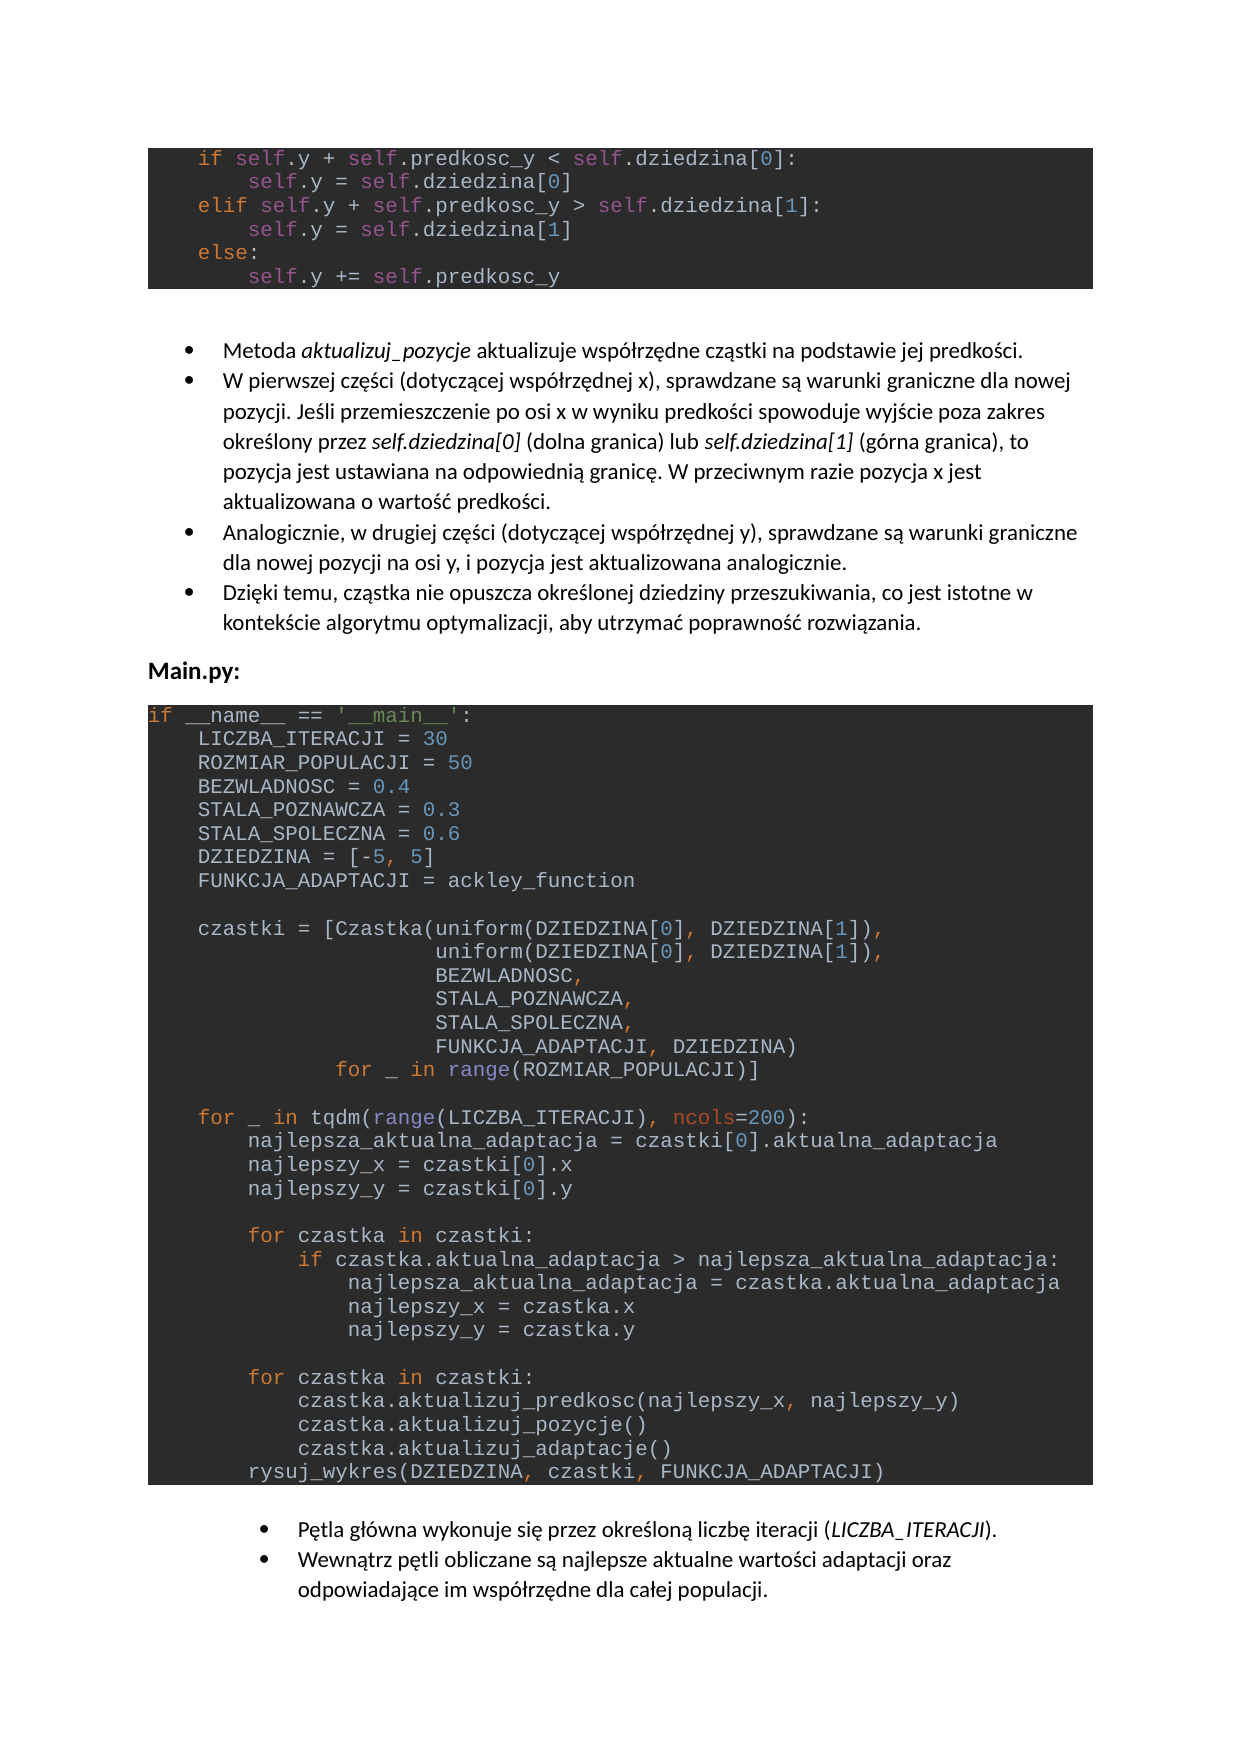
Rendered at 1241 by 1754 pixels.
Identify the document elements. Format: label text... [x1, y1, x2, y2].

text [148, 148, 1093, 289]
list Pętla główna wykonuje się przez określoną liczbę iteracji (LICZBA_ITERACJI). [260, 1515, 1093, 1543]
list Wewnątrz pętli obliczane są najlepsze aktualne wartości adaptacji oraz odpowiadające im współrzędne dla całej populacji. [260, 1545, 1093, 1604]
text if __name__ == '__main__': LICZBA_ITERACJI = 30 ROZMIAR_POPULACJI = 50 BEZWLADNOSC = 0.4 STALA_POZNAWCZA = 0.3 STALA_SPOLECZNA = 0.6 DZIEDZINA = [-5, 5] FUNKCJA_ADAPTACJI = ackley_function czastki = [Czastka(uniform(DZIEDZINA[0], DZIEDZINA[1]), uniform(DZIEDZINA[0], DZIEDZINA[1]), BEZWLADNOSC, STALA_POZNAWCZA, STALA_SPOLECZNA, FUNKCJA_ADAPTACJI, DZIEDZINA) for _ in range(ROZMIAR_POPULACJI)] for _ in tqdm(range(LICZBA_ITERACJI), ncols=200): najlepsza_aktualna_adaptacja = czastki[0].aktualna_adaptacja najlepszy_x = czastki[0].x najlepszy_y = czastki[0].y for czastka in czastki: if czastka.aktualna_adaptacja > najlepsza_aktualna_adaptacja: najlepsza_aktualna_adaptacja = czastka.aktualna_adaptacja najlepszy_x = czastka.x najlepszy_y = czastka.y for czastka in czastki: czastka.aktualizuj_predkosc(najlepszy_x, najlepszy_y) czastka.aktualizuj_pozycje() czastka.aktualizuj_adaptacje() rysuj_wykres(DZIEDZINA, czastki, FUNKCJA_ADAPTACJI) [148, 705, 1093, 1485]
list Analogicznie, w drugiej części (dotyczącej współrzędnej y), sprawdzane są warunki graniczne dla nowej pozycji na osi y, i pozycja jest aktualizowana analogicznie. [185, 518, 1093, 576]
list W pierwszej części (dotyczącej współrzędnej x), sprawdzane są warunki graniczne dla nowej pozycji. Jeśli przemieszczenie po osi x w wyniku predkości spowoduje wyjście poza zakres określony przez self.dziedzina[0] (dolna granica) lub self.dziedzina[1] (górna granica), to pozycja jest ustawiana na odpowiednią granicę. W przeciwnym razie pozycja x jest aktualizowana o wartość predkości. [185, 367, 1093, 515]
text Main.py: [148, 655, 1093, 686]
list Dzięki temu, cząstka nie opuszcza określonej dziedziny przeszukiwania, co jest istotne w kontekście algorytmu optymalizacji, aby utrzymać poprawność rozwiązania. [185, 578, 1093, 636]
list Metoda aktualizuj_pozycje aktualizuje współrzędne cząstki na podstawie jej predkości. [185, 336, 1093, 364]
